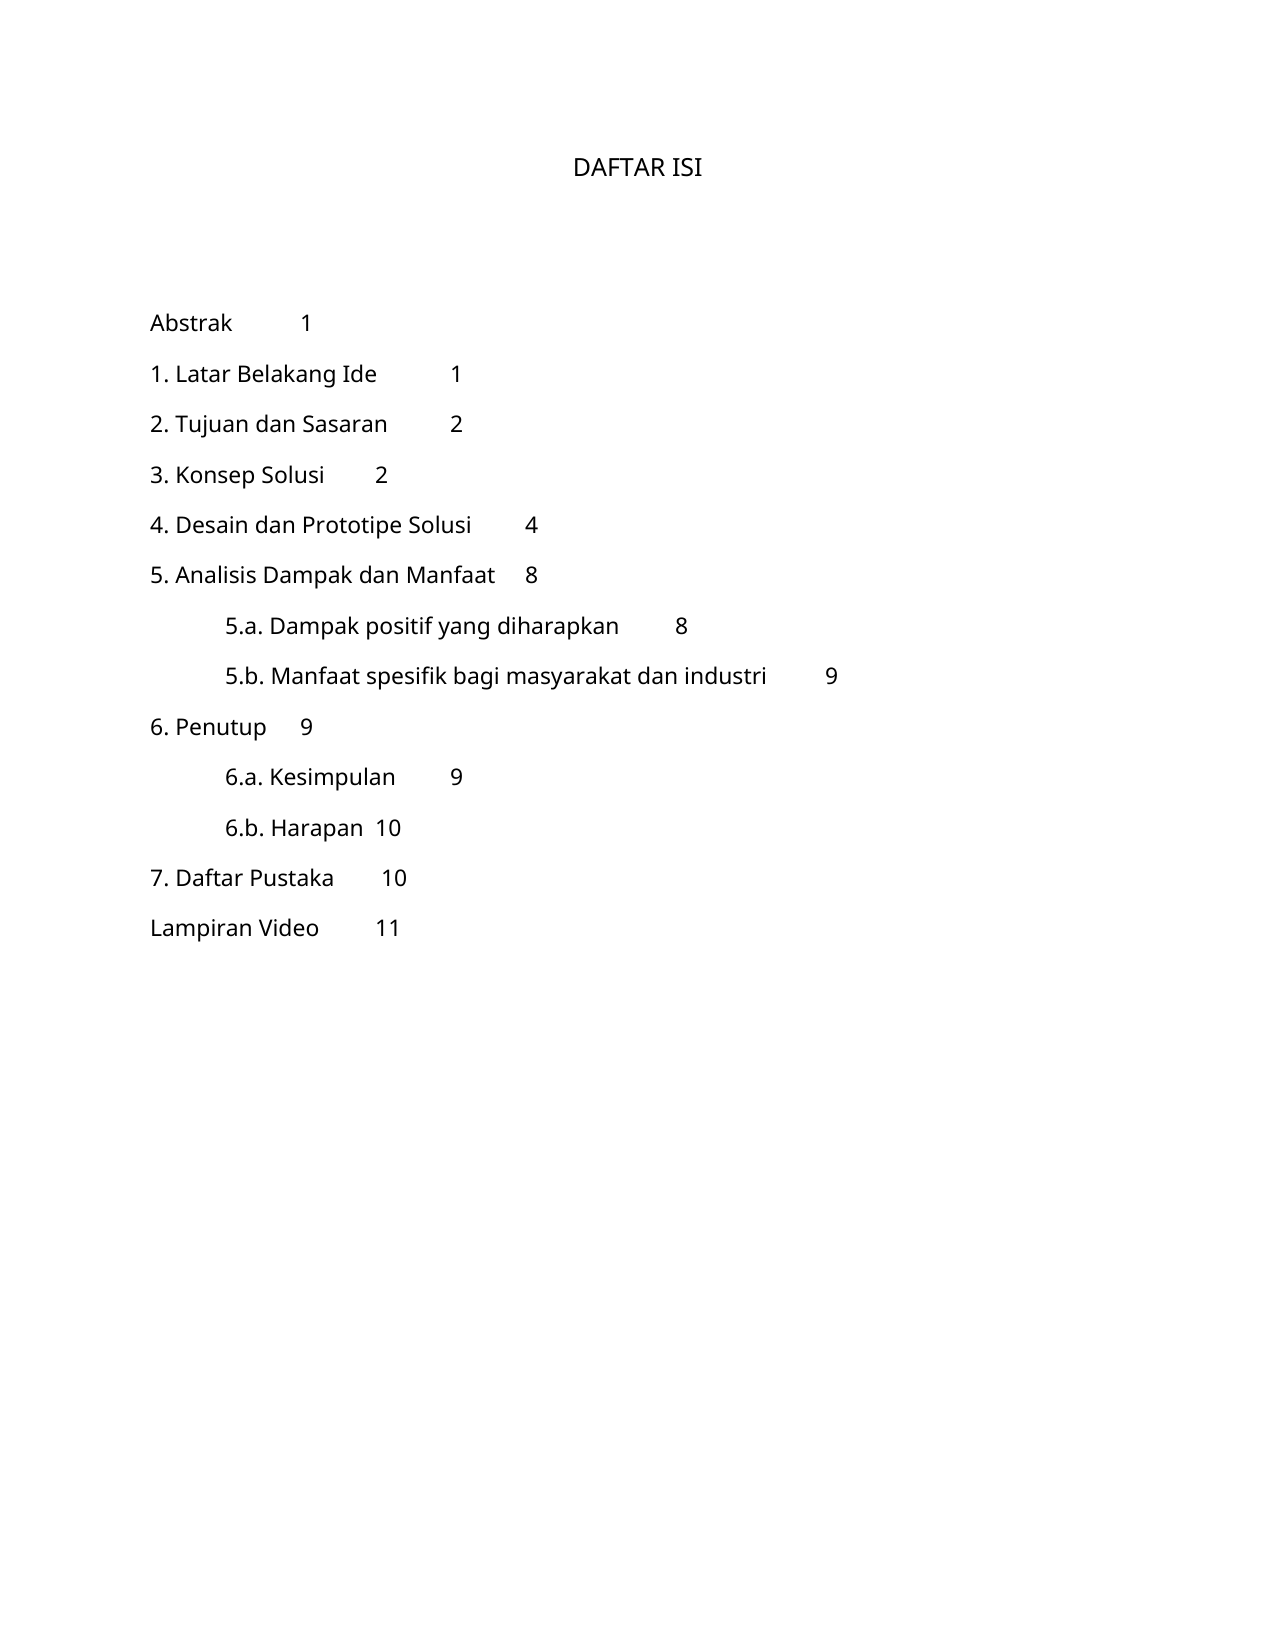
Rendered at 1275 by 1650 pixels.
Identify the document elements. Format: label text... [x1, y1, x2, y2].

text DAFTAR ISI [150, 150, 1125, 184]
